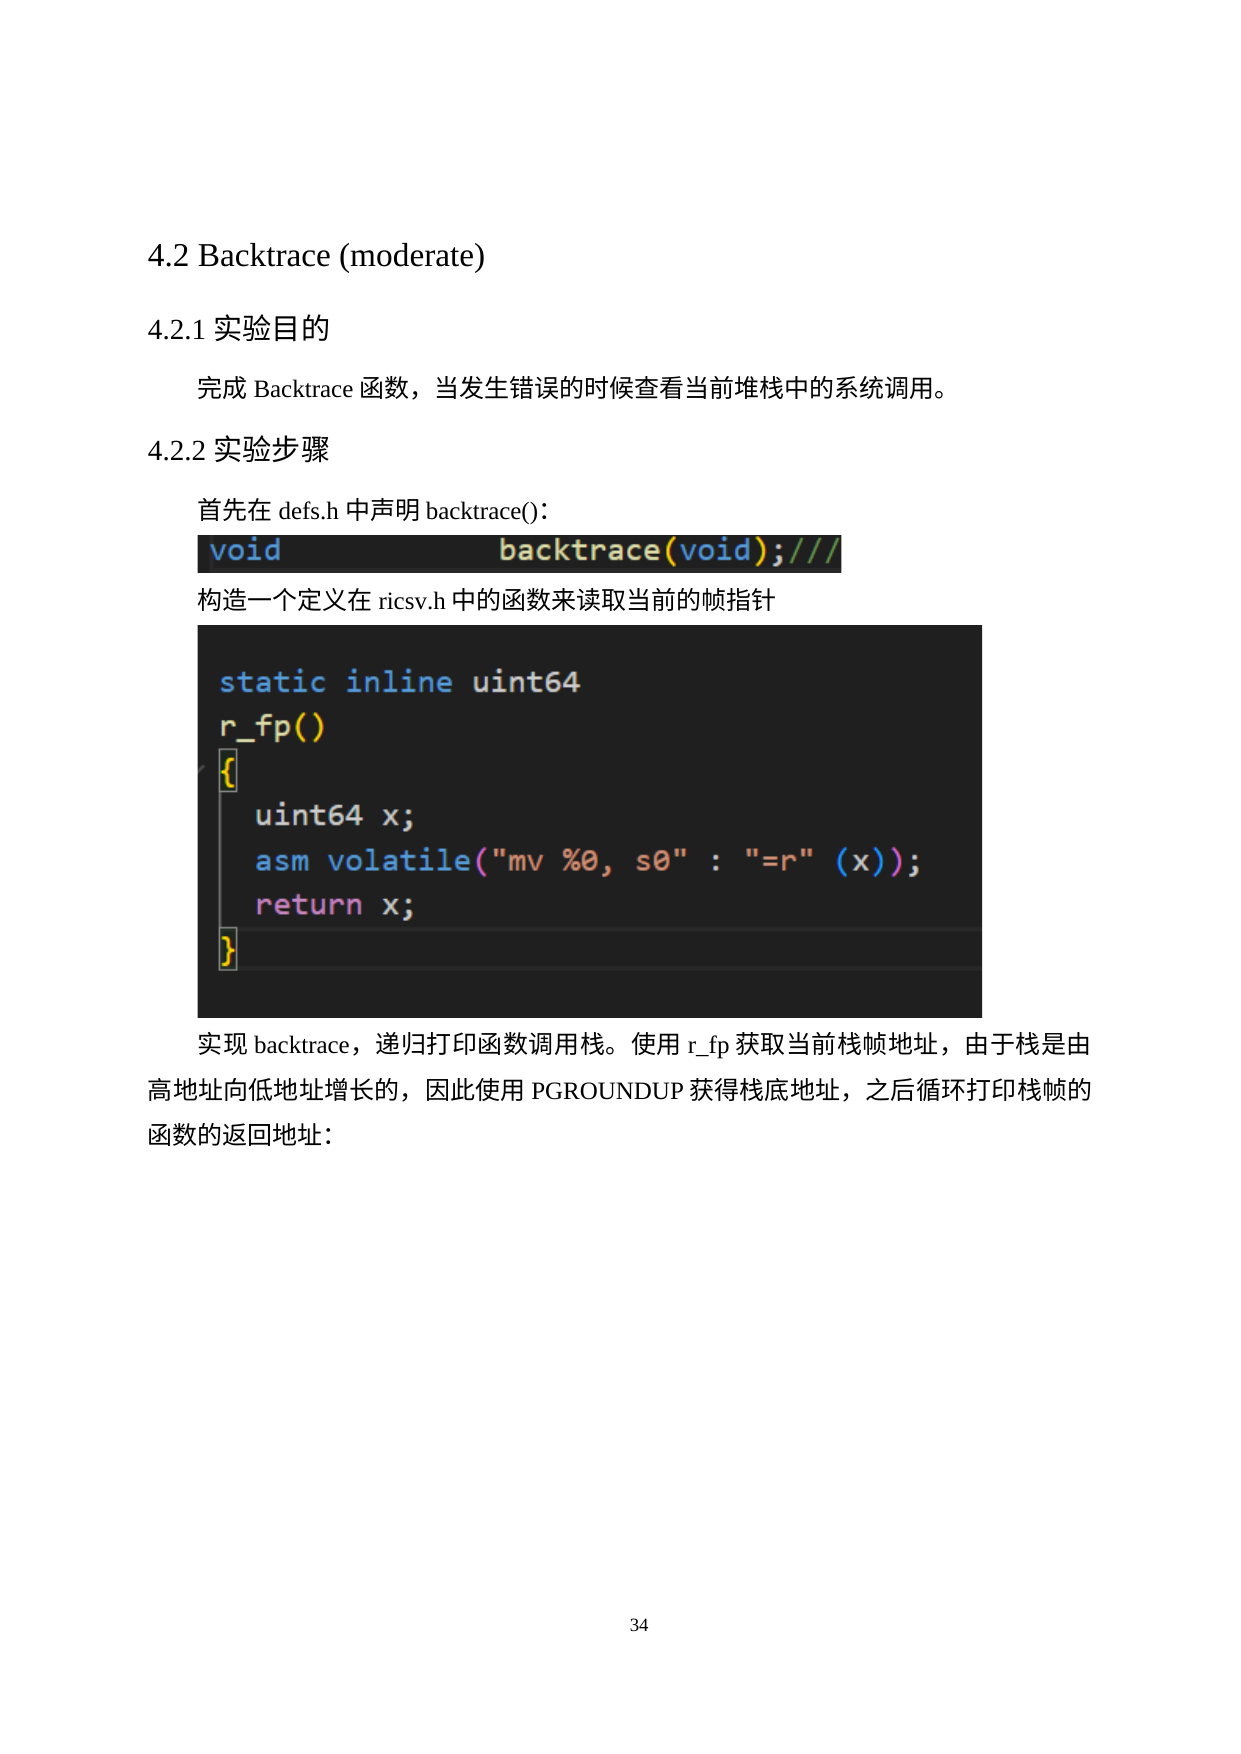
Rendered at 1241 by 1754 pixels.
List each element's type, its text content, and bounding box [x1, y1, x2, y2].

text 构造一个定义在 ricsv.h中的函数来读取当前的帧指针 [148, 580, 1092, 616]
subtitle 实验步骤 [148, 427, 1092, 469]
text 完成 Backtrace 函数，当发生错误的时候查看当前堆栈中的系统调用。 [148, 369, 1092, 405]
subtitle Backtrace (moderate) [148, 235, 1092, 274]
text 实现backtrace，递归打印函数调用栈。使用r_fp获取当前栈帧地址，由于栈是由高地址向低地址增长的，因此使用PGROUNDUP获得栈底地址，之后循环打印栈帧的函数的返回地址： [148, 1025, 1092, 1152]
text 首先在 defs.h 中声明 backtrace()： [148, 490, 1092, 526]
subtitle 实验目的 [148, 305, 1092, 348]
picture [197, 535, 842, 573]
picture [197, 625, 983, 1018]
